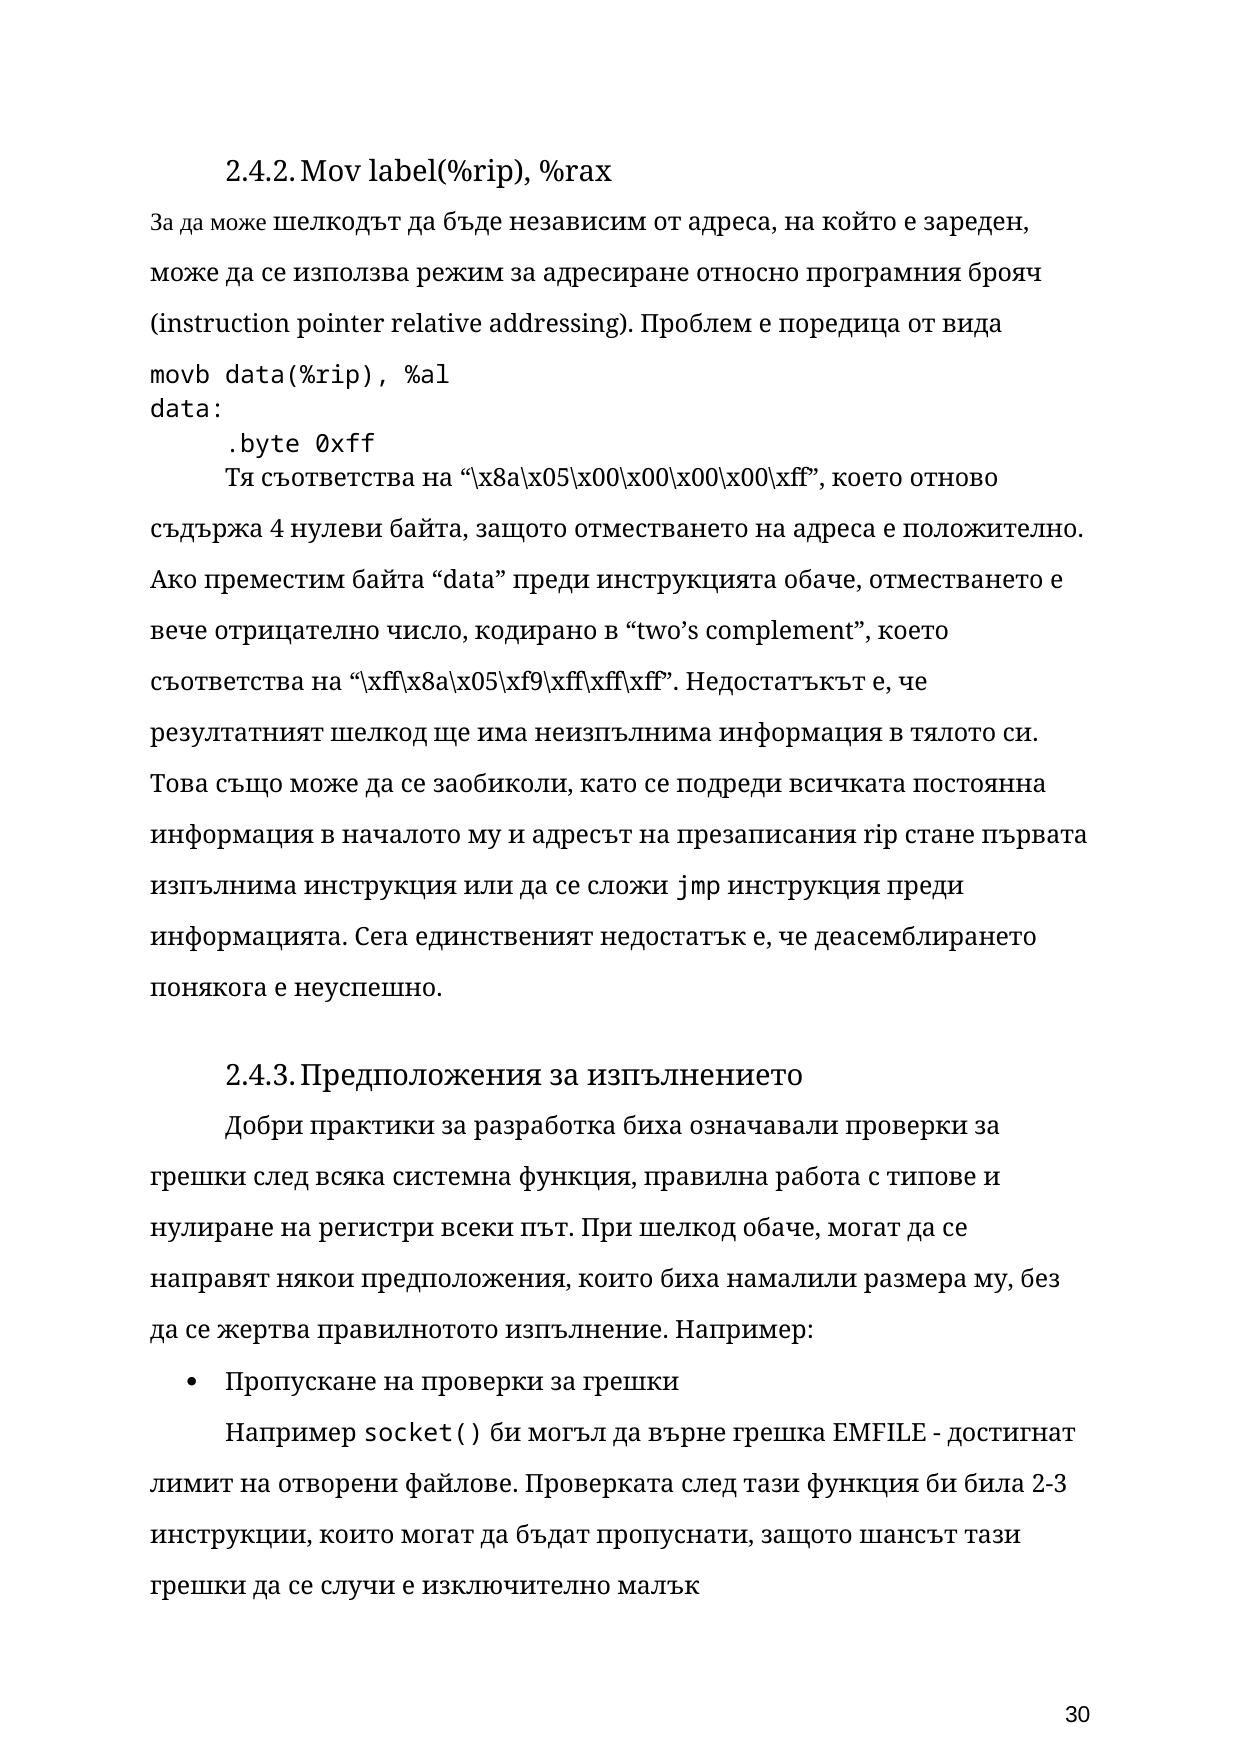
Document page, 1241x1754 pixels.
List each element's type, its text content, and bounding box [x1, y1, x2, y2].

text Например socket() би могъл да върне грешка EMFILE - достигнат лимит на отворени файлове. Проверката след тази функция би била 2-3 инструкции, които могат да бъдат пропуснати, защото шансът тази грешки да се случи е изключително малък [150, 1414, 1090, 1601]
text .byte 0xff [150, 425, 1090, 459]
subtitle Предположения за изпълнението [225, 1054, 1090, 1094]
subtitle Mov label(%rip), %rax [225, 150, 1090, 190]
text movb data(%rip), %al [150, 357, 1090, 391]
text За да може шелкодът да бъде независим от адреса, на който е зареден, може да се използва режим за адресиране относно програмния брояч (instruction pointer relative addressing). Проблем е поредица от вида [150, 204, 1090, 340]
list Пропускане на проверки за грешки [187, 1363, 1090, 1397]
text Тя съответства на “\x8a\x05\x00\x00\x00\x00\xff”, което отново съдържа 4 нулеви байта, защото отместването на адреса е положително. Ако преместим байта “data” преди инструкцията обаче, отместването е вече отрицателно число, кодирано в “two’s complement”, което съответства на “\xff\x8a\x05\xf9\xff\xff\xff”. Недостатъкът е, че резултатният шелкод ще има неизпълнима информация в тялото си. Това също може да се заобиколи, като се подреди всичката постоянна информация в началото му и адресът на презаписания rip стане първата изпълнима инструкция или да се сложи jmp инструкция преди информацията. Сега единственият недостатък е, че деасемблирането понякога е неуспешно. [150, 459, 1090, 1004]
text Добри практики за разработка биха означавали проверки за грешки след всяка системна функция, правилна работа с типове и нулиране на регистри всеки път. При шелкод обаче, могат да се направят някои предположения, които биха намалили размера му, без да се жертва правилнотото изпълнение. Например: [150, 1108, 1090, 1346]
text data: [150, 391, 1090, 425]
